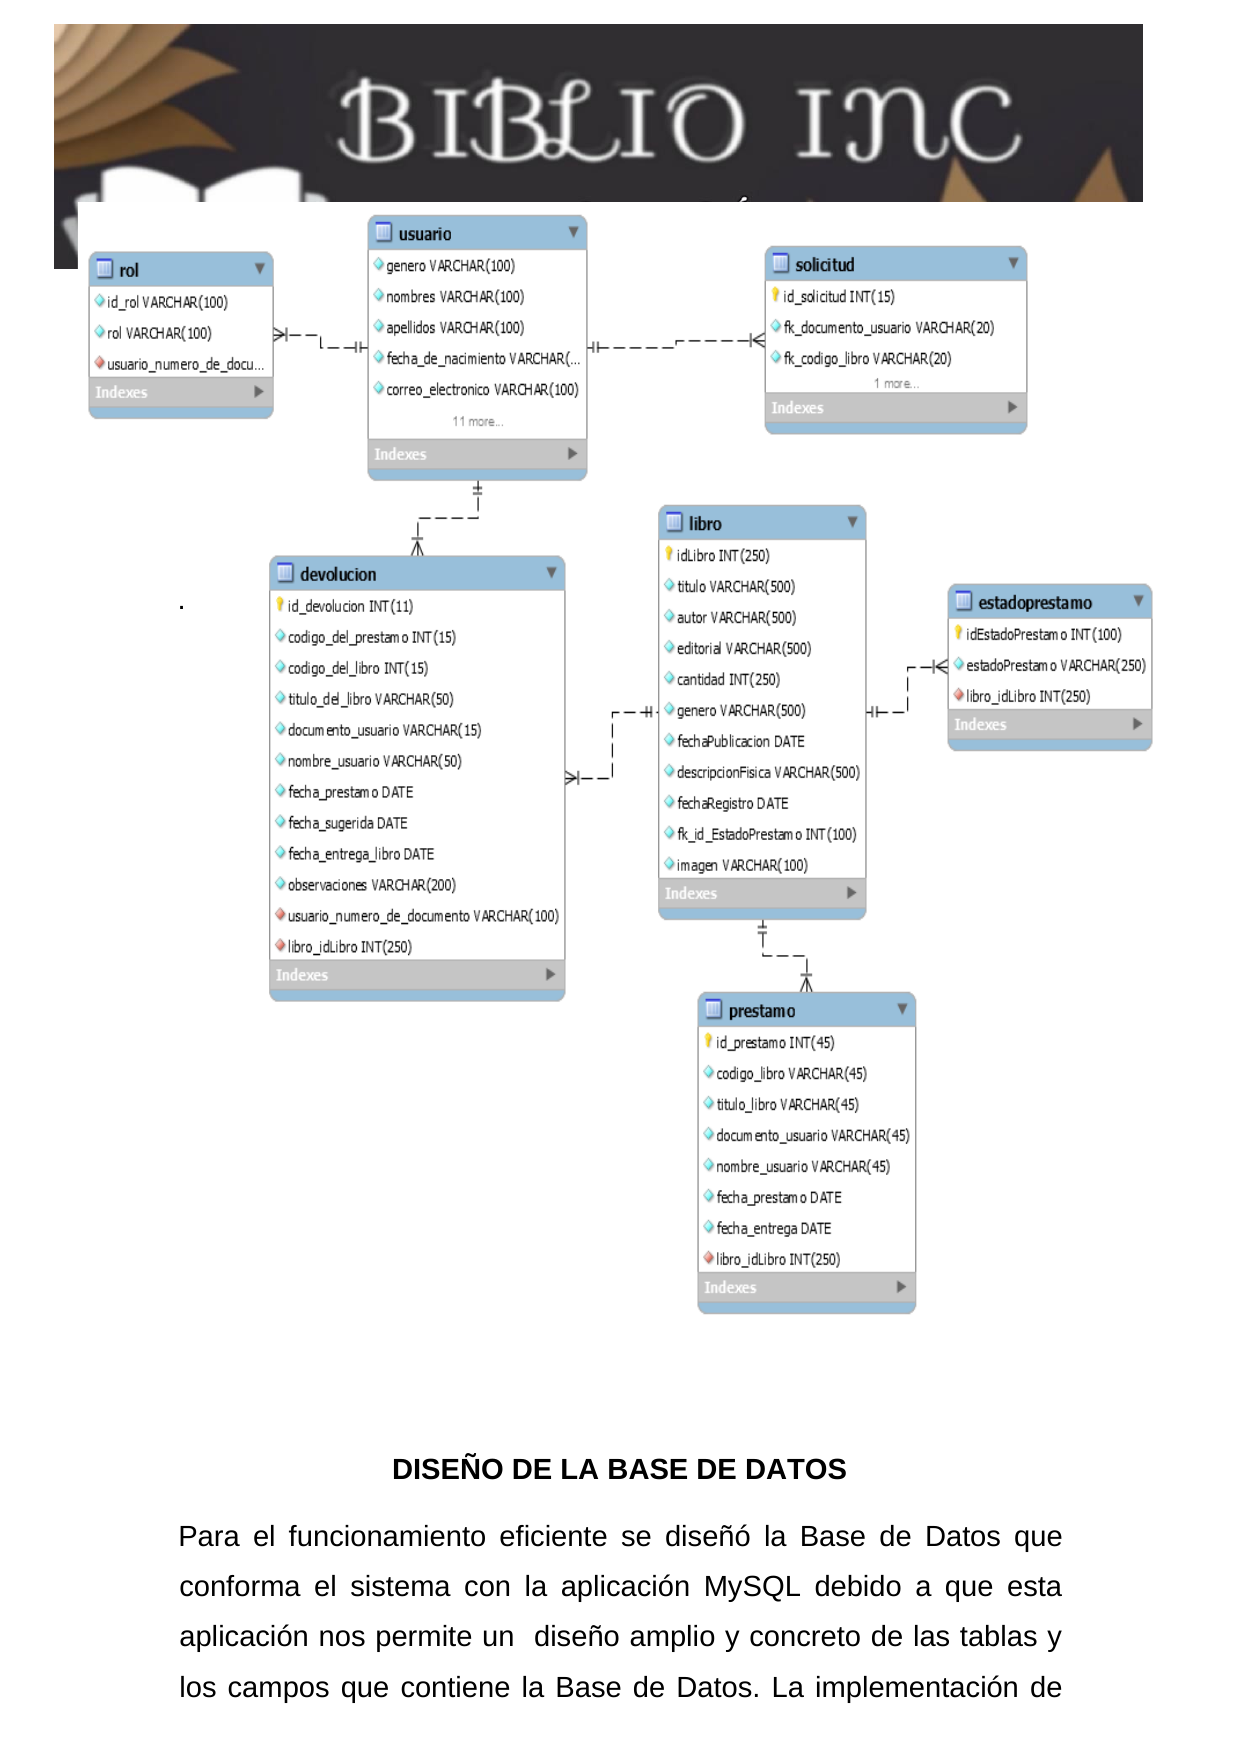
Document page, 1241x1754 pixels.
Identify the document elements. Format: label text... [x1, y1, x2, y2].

subtitle DISEÑO DE LA BASE DE DATOS [177, 1452, 1062, 1486]
picture [54, 24, 1163, 1327]
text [178, 1519, 1064, 1703]
text . [177, 582, 1063, 616]
